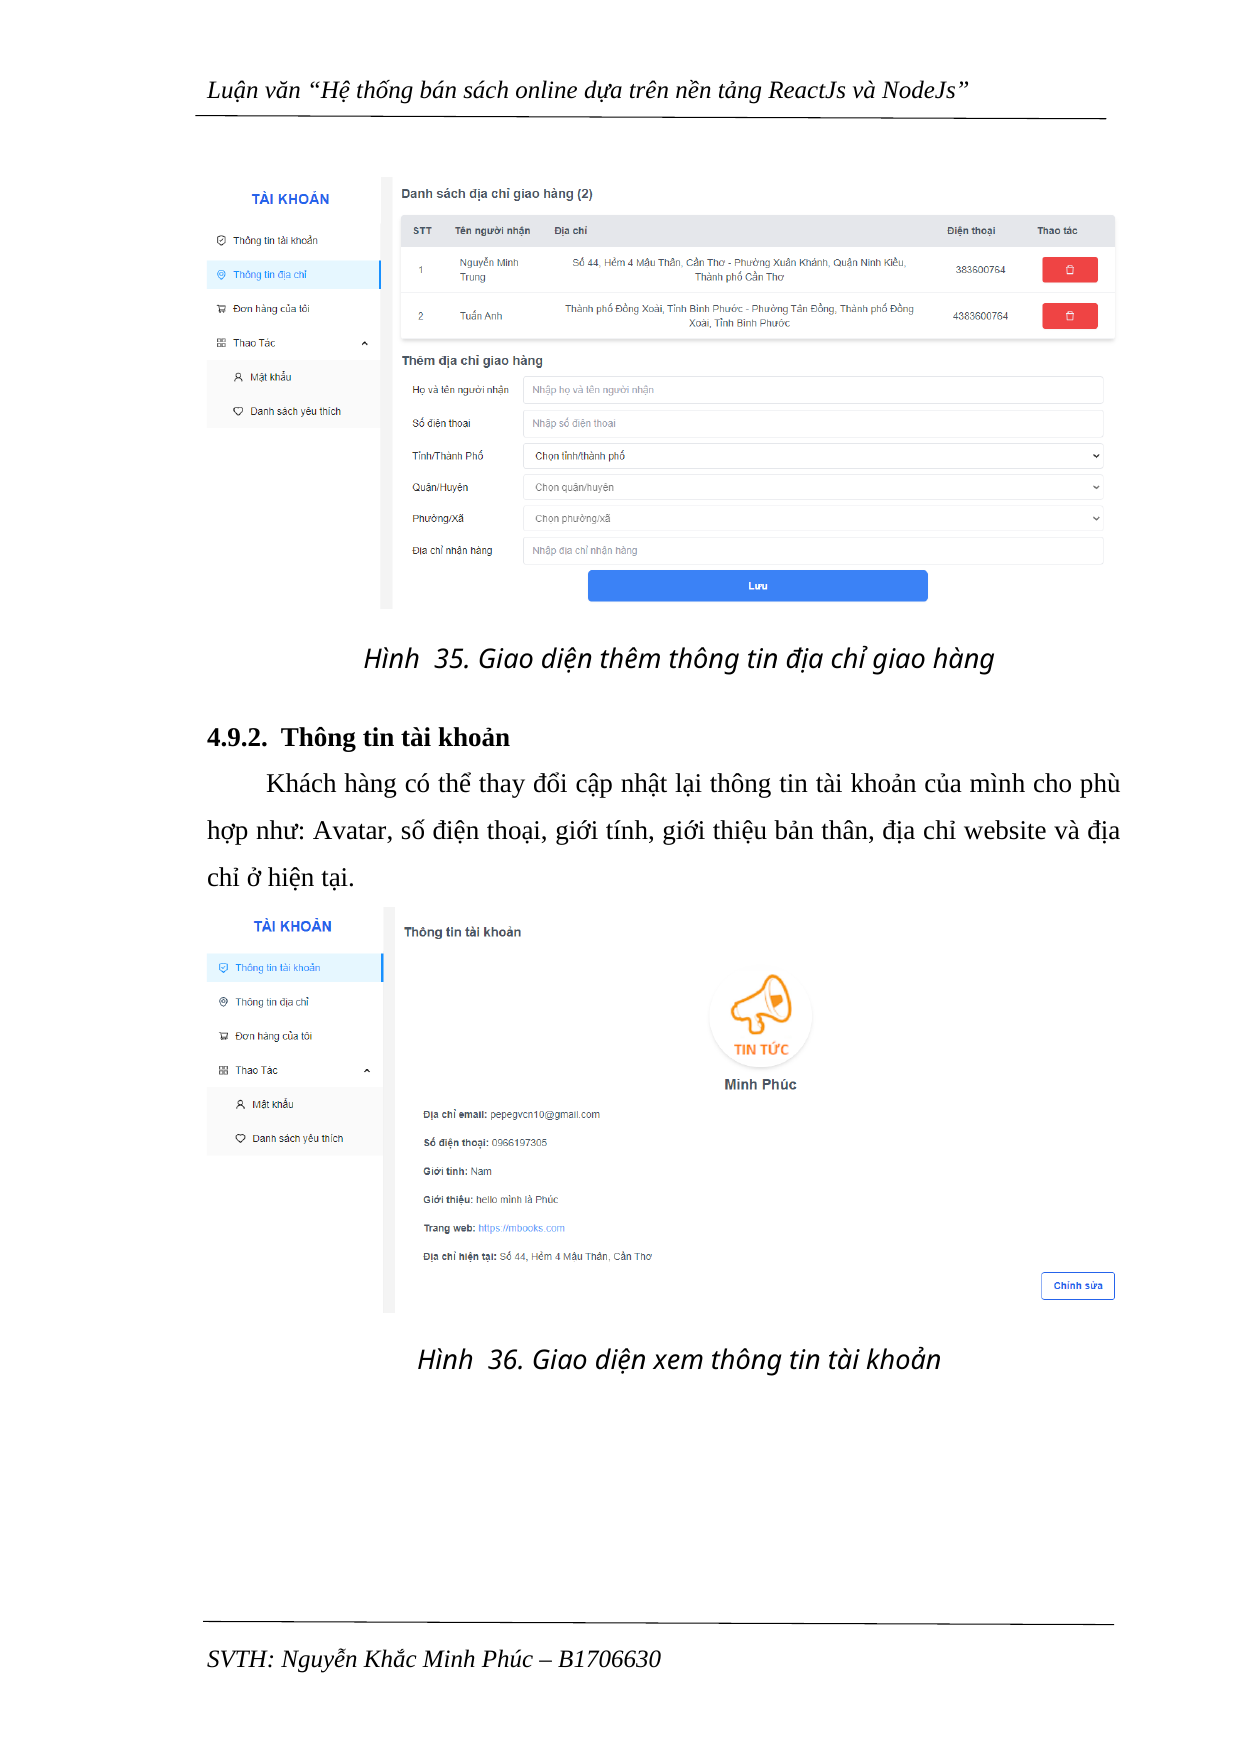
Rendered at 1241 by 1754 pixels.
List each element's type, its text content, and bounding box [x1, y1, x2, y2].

picture [206, 177, 1123, 609]
list Thông tin tài khoản [207, 721, 1122, 752]
text Khách hàng có thể thay đổi cập nhật lại thông tin tài khoản của mình cho phù hợp như: Avatar, số điện thoại, giới tính, giới thiệu bản thân, địa chỉ website và địa chỉ ở hiện tại. [207, 767, 1122, 892]
picture [206, 907, 1123, 1313]
